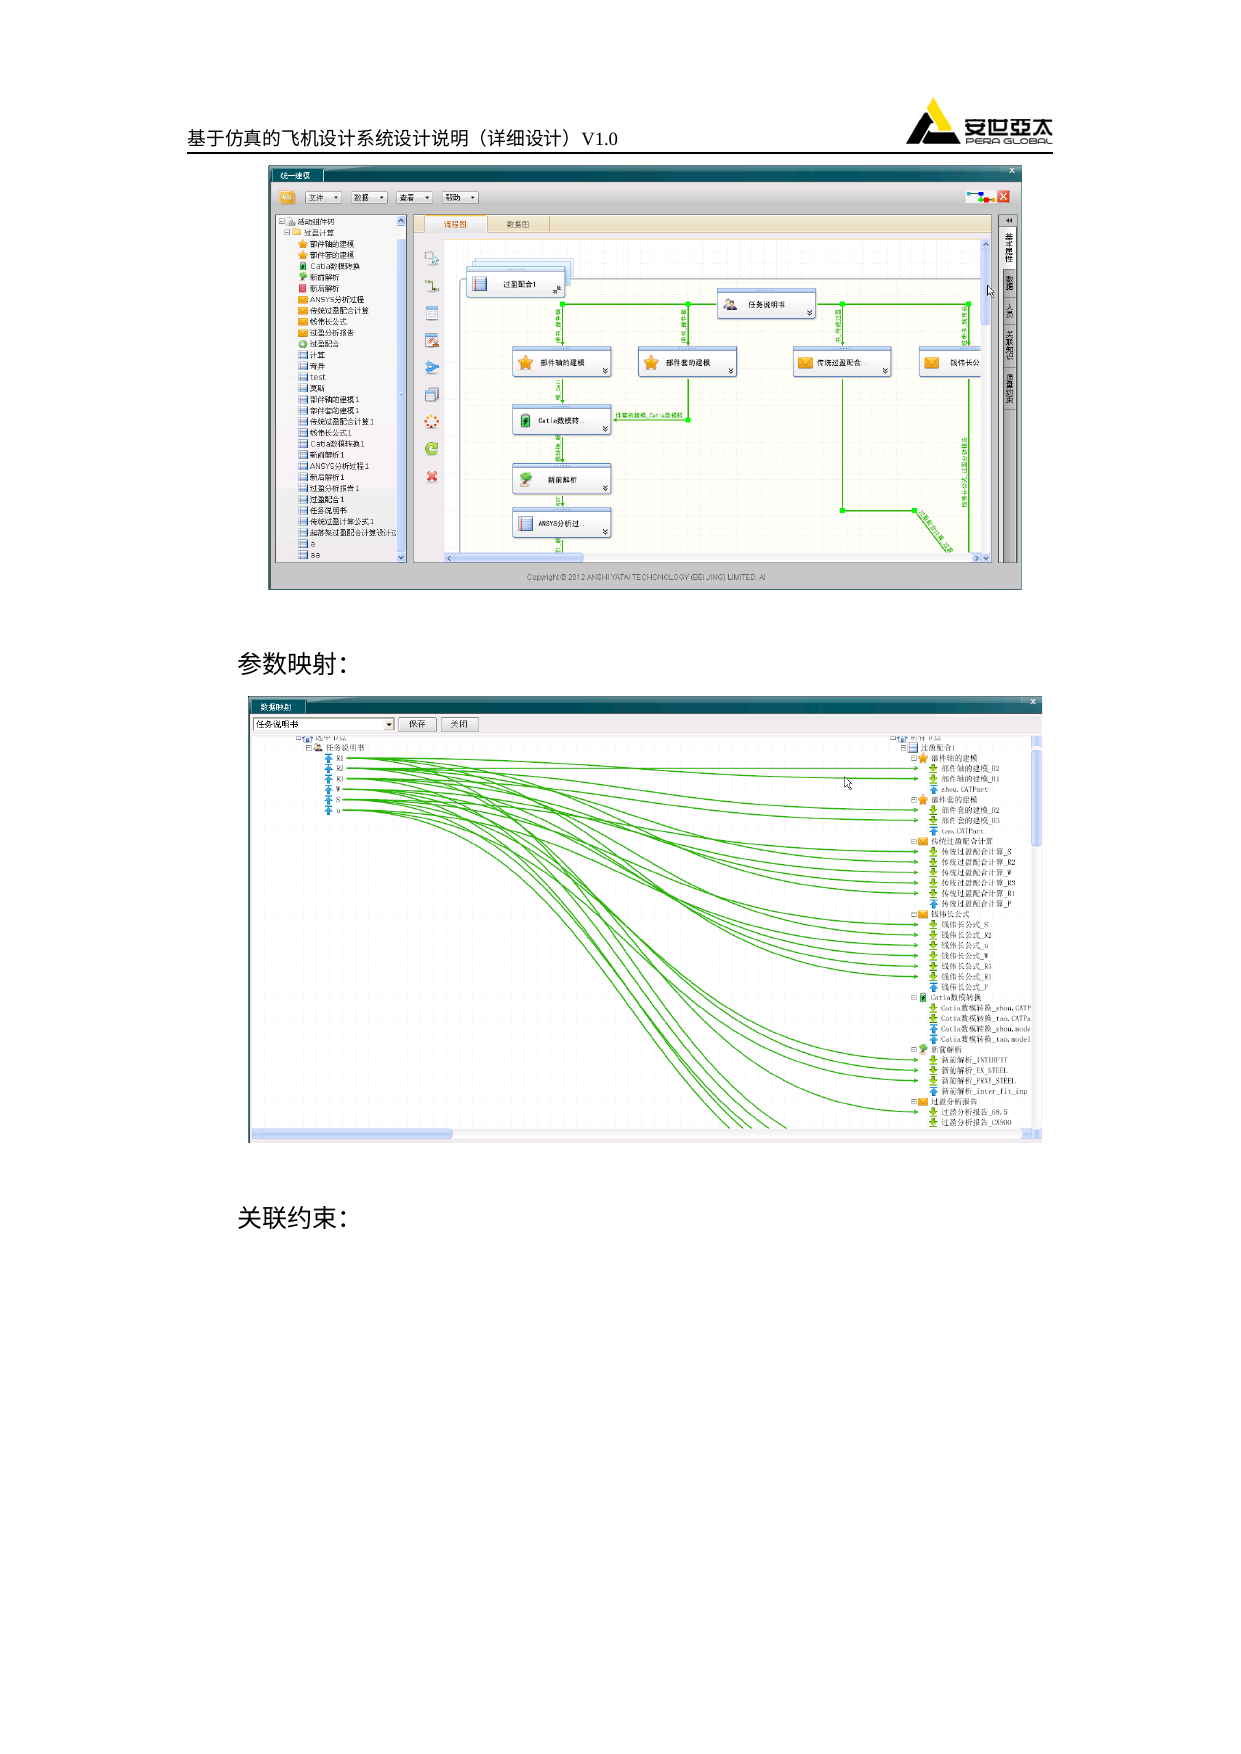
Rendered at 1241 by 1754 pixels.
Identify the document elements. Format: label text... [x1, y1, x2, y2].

picture [248, 696, 1043, 1143]
picture [268, 165, 1022, 590]
picture [899, 95, 1053, 145]
text 关联约束： [187, 1198, 1053, 1234]
text 参数映射： [187, 645, 1053, 681]
